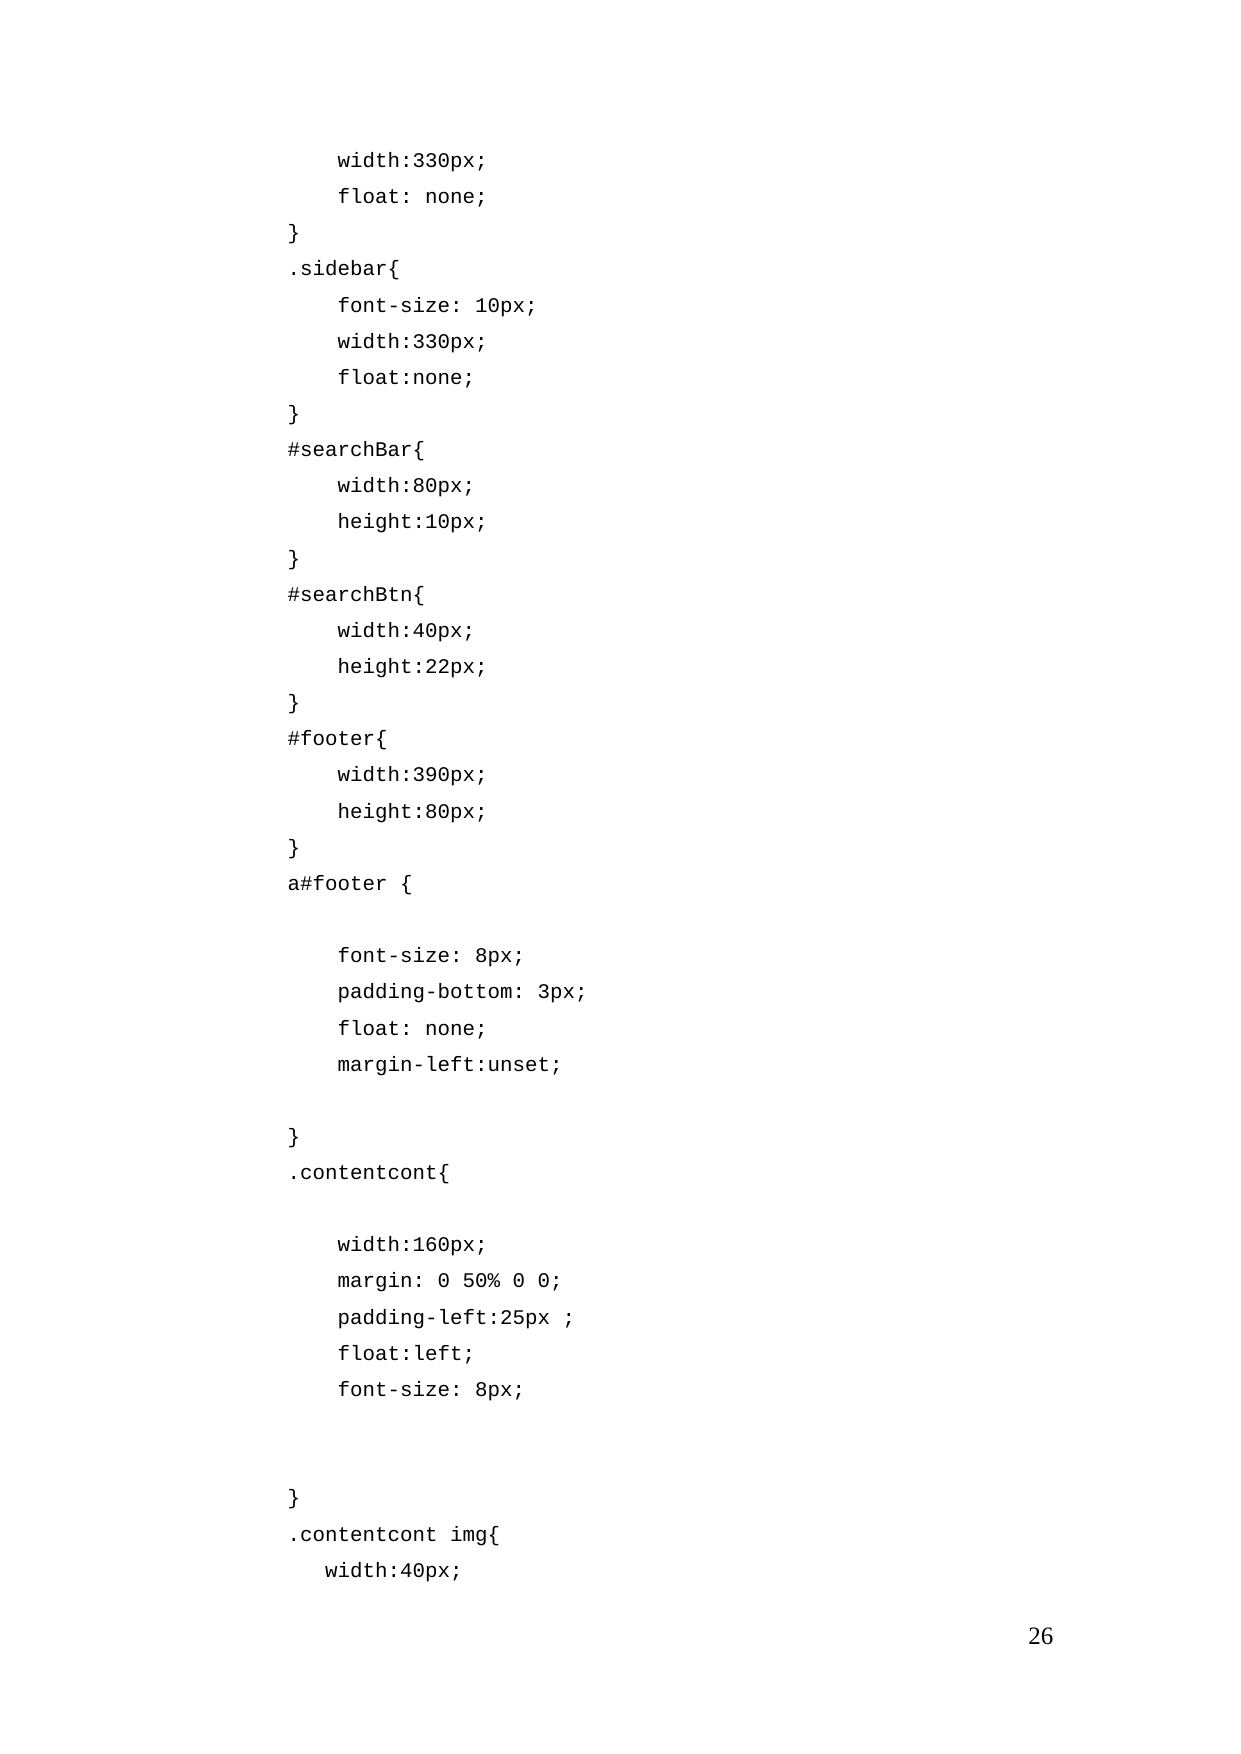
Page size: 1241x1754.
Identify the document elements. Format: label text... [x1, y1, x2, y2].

text } [187, 548, 1053, 571]
text } [187, 222, 1053, 246]
text font-size: 10px; [187, 294, 1053, 318]
text float: none; [187, 1017, 1053, 1041]
text width:330px; [187, 331, 1053, 354]
text width:390px; [187, 764, 1053, 788]
text height:10px; [187, 511, 1053, 535]
text } [187, 837, 1053, 860]
text width:40px; [187, 1560, 1053, 1583]
text font-size: 8px; [187, 1379, 1053, 1403]
text } [187, 1126, 1053, 1149]
text #searchBtn{ [187, 584, 1053, 607]
text padding-left:25px ; [187, 1307, 1053, 1330]
text font-size: 8px; [187, 945, 1053, 969]
text width:160px; [187, 1234, 1053, 1258]
text #searchBar{ [187, 439, 1053, 463]
text width:80px; [187, 475, 1053, 499]
text .sidebar{ [187, 258, 1053, 282]
text #footer{ [187, 728, 1053, 752]
text } [187, 403, 1053, 427]
text .contentcont{ [187, 1162, 1053, 1186]
text margin: 0 50% 0 0; [187, 1271, 1053, 1294]
text margin-left:unset; [187, 1054, 1053, 1077]
text float:none; [187, 367, 1053, 391]
text padding-bottom: 3px; [187, 981, 1053, 1005]
text width:40px; [187, 620, 1053, 643]
text } [187, 1487, 1053, 1511]
text height:22px; [187, 656, 1053, 680]
text float:left; [187, 1343, 1053, 1366]
text width:330px; [187, 150, 1053, 174]
text a#footer { [187, 873, 1053, 897]
text height:80px; [187, 801, 1053, 824]
text float: none; [187, 186, 1053, 210]
text } [187, 692, 1053, 716]
text .contentcont img{ [187, 1523, 1053, 1547]
